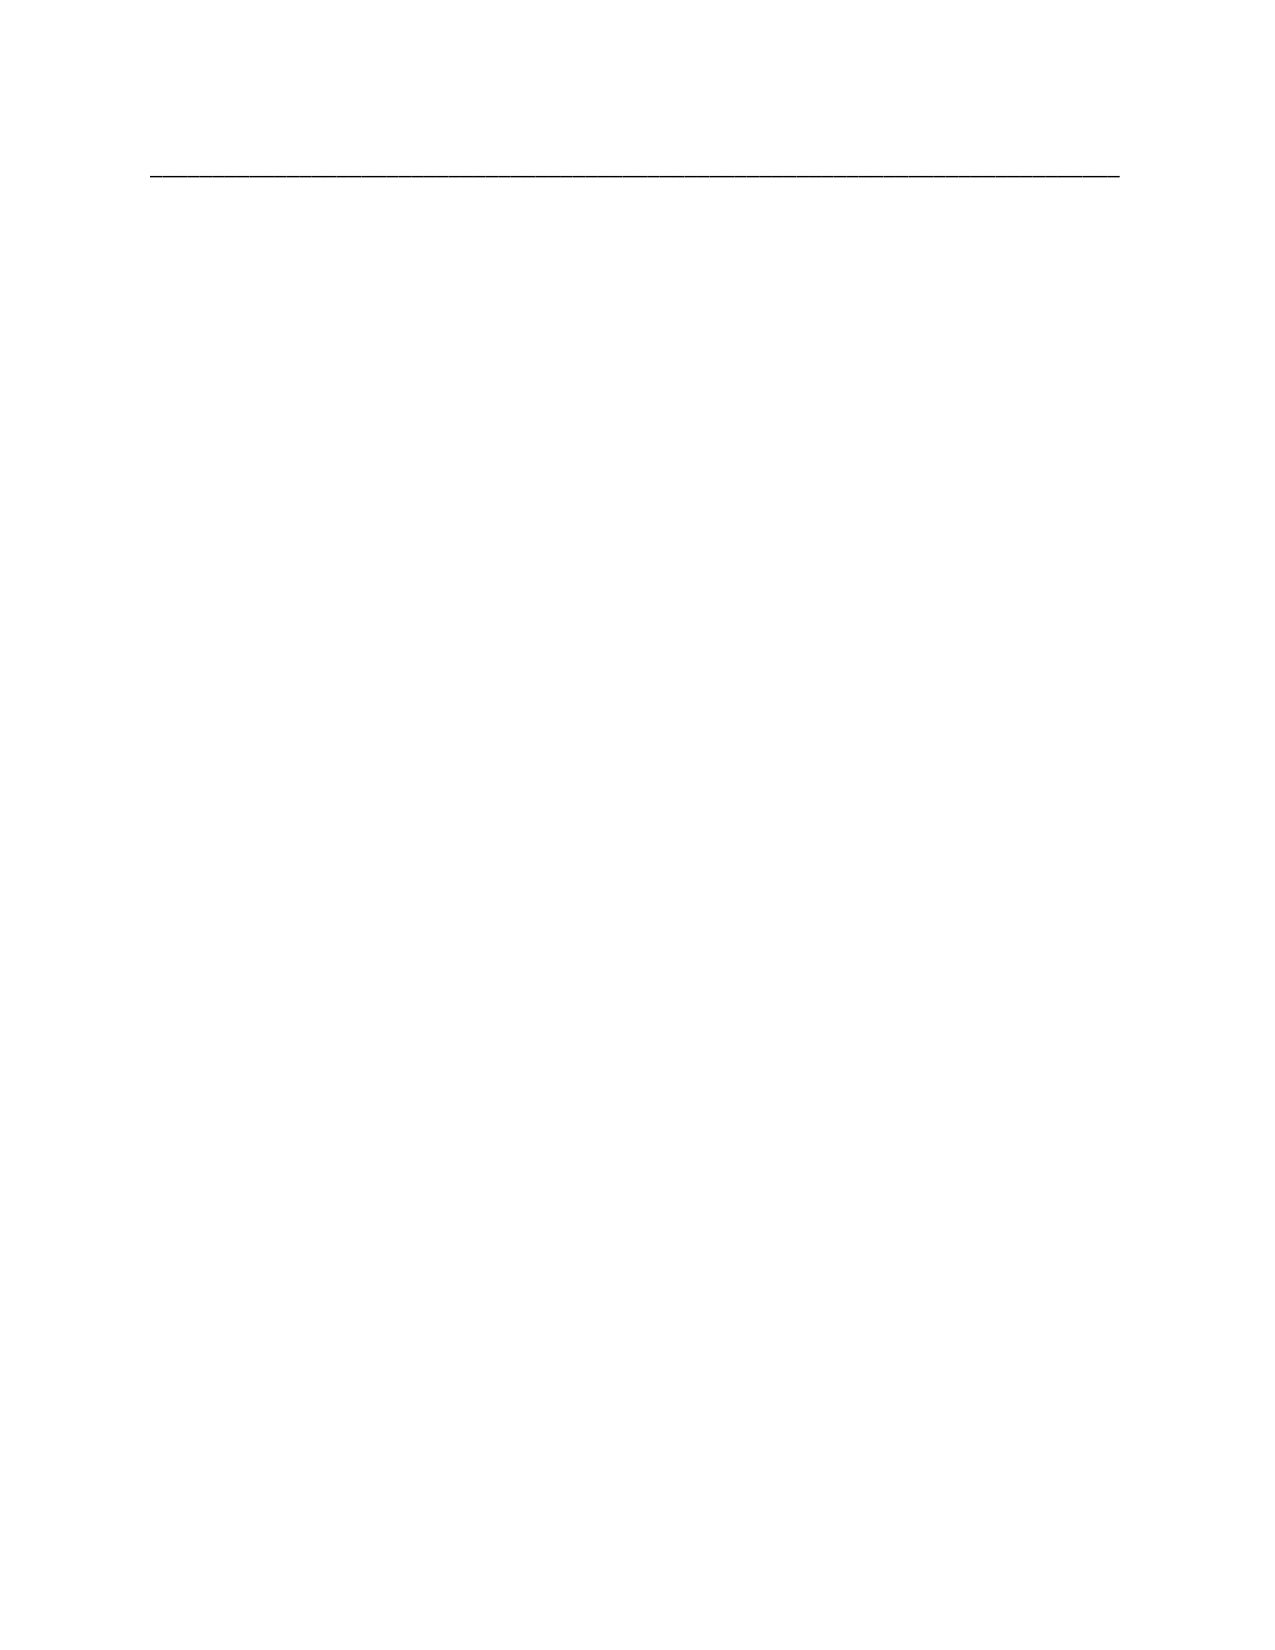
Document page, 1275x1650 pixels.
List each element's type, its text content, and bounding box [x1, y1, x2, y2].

text ______________________________________________________________________________ [150, 150, 1125, 181]
